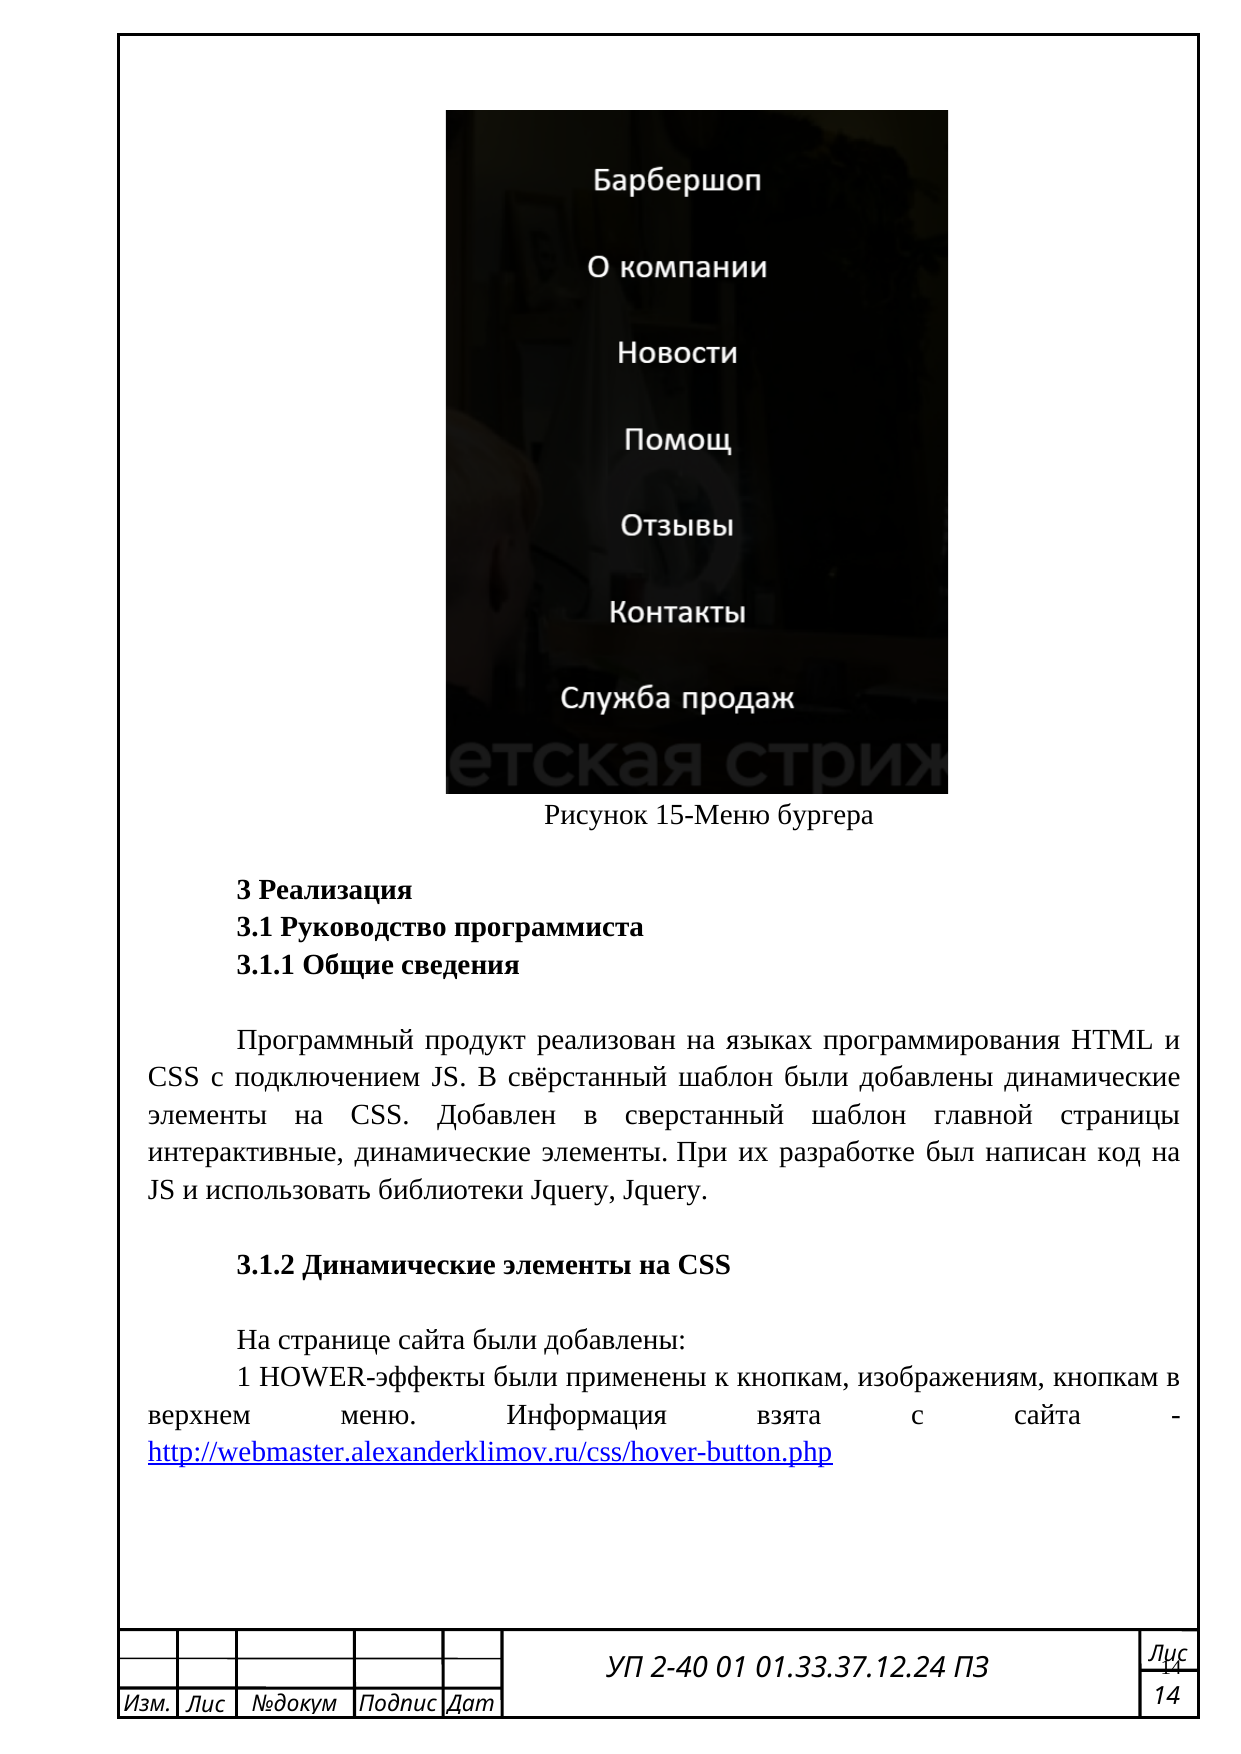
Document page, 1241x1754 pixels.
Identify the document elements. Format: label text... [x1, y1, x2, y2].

text 1 HOWER-эффекты были применены к кнопкам, изображениям, кнопкам в верхнем меню. Информация взята с сайта - http://webmaster.alexanderklimov.ru/css/hover-button.php [148, 1357, 1181, 1469]
text 3 Реализация [148, 869, 1181, 907]
picture [445, 110, 949, 794]
text 3.1.1 Общие сведения [148, 944, 1181, 982]
text Программный продукт реализован на языках программирования HTML и CSS с подключением JS. В свёрстанный шаблон были добавлены динамические элементы на CSS. Добавлен в сверстанный шаблон главной страницы интерактивные, динамические элементы. При их разработке был написан код на JS и использовать библиотеки Jquery, Jquery. [148, 1019, 1181, 1207]
text На странице сайта были добавлены: [148, 1319, 1181, 1357]
text 3.1 Руководство программиста [148, 907, 1181, 944]
text 3.1.2 Динамические элементы на CSS [148, 1244, 1181, 1282]
